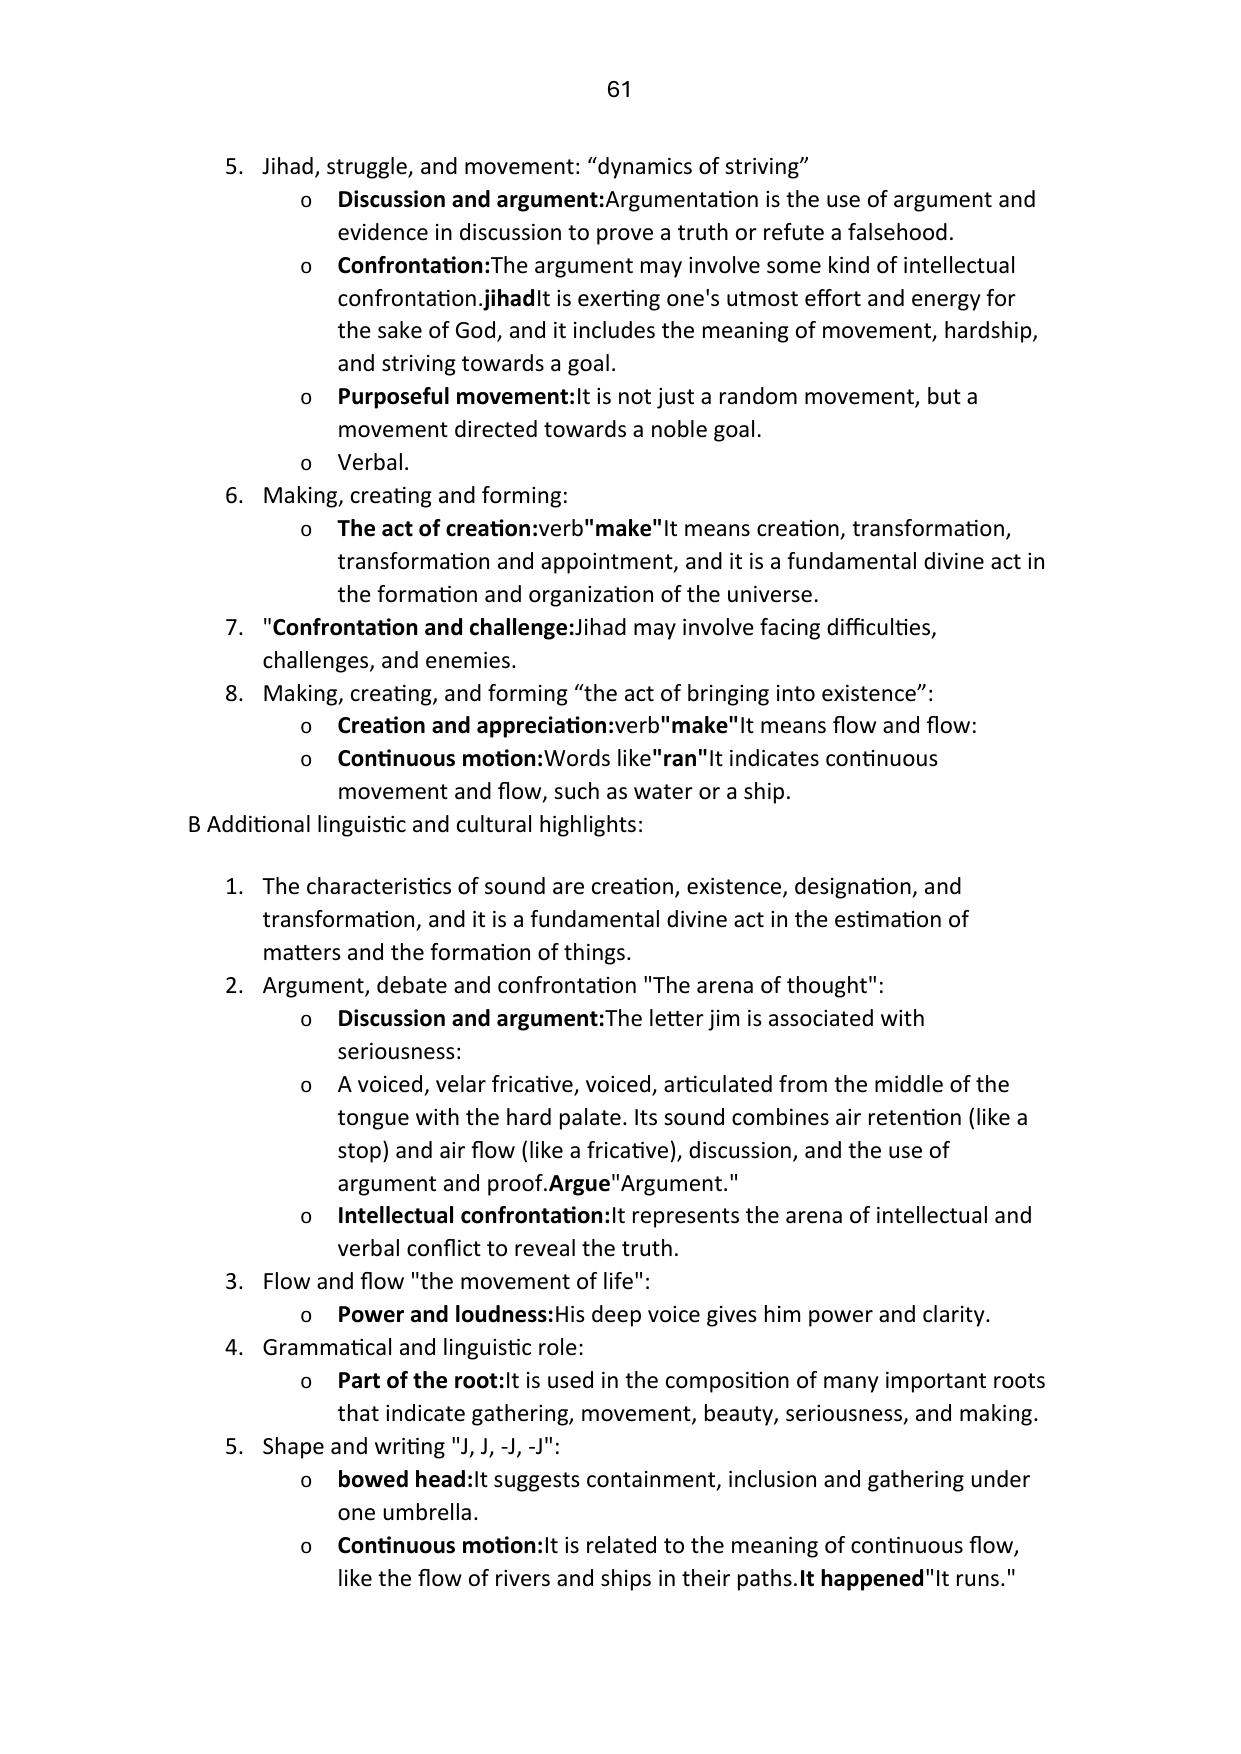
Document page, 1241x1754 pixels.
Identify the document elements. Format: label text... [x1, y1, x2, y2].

list Confrontation:The argument may involve some kind of intellectual confrontation.jihadIt is exerting one's utmost effort and energy for the sake of God, and it includes the meaning of movement, hardship, and striving towards a goal. [300, 249, 1053, 378]
list Purposeful movement:It is not just a random movement, but a movement directed towards a noble goal. [300, 380, 1053, 444]
list The act of creation:verb"make"It means creation, transformation, transformation and appointment, and it is a fundamental divine act in the formation and organization of the universe. [300, 512, 1053, 608]
list Creation and appreciation:verb"make"It means flow and flow: [300, 709, 1053, 740]
list Continuous motion:Words like"ran"It indicates continuous movement and flow, such as water or a ship. [300, 742, 1053, 806]
list Power and loudness:His deep voice gives him power and clarity. [300, 1298, 1053, 1329]
list "Confrontation and challenge:Jihad may involve facing difficulties, challenges, and enemies. [225, 611, 1053, 674]
list Continuous motion:It is related to the meaning of continuous flow, like the flow of rivers and ships in their paths.It happened"It runs." [300, 1529, 1053, 1592]
list The characteristics of sound are creation, existence, designation, and transformation, and it is a fundamental divine act in the estimation of matters and the formation of things. [225, 870, 1053, 967]
list Argument, debate and confrontation "The arena of thought": [225, 969, 1053, 1000]
list Verbal. [300, 446, 1053, 477]
text B Additional linguistic and cultural highlights: [187, 808, 1053, 839]
list Shape and writing "J, J, -J, -J": [225, 1430, 1053, 1461]
list Jihad, struggle, and movement: “dynamics of striving” [225, 150, 1053, 181]
list Discussion and argument:The letter jim is associated with seriousness: [300, 1002, 1053, 1066]
list Flow and flow "the movement of life": [225, 1265, 1053, 1296]
list Discussion and argument:Argumentation is the use of argument and evidence in discussion to prove a truth or refute a falsehood. [300, 183, 1053, 246]
list Making, creating and forming: [225, 479, 1053, 510]
list Part of the root:It is used in the composition of many important roots that indicate gathering, movement, beauty, seriousness, and making. [300, 1364, 1053, 1428]
list Making, creating, and forming “the act of bringing into existence”: [225, 677, 1053, 707]
list Grammatical and linguistic role: [225, 1331, 1053, 1362]
list Intellectual confrontation:It represents the arena of intellectual and verbal conflict to reveal the truth. [300, 1199, 1053, 1263]
list A voiced, velar fricative, voiced, articulated from the middle of the tongue with the hard palate. Its sound combines air retention (like a stop) and air flow (like a fricative), discussion, and the use of argument and proof.Argue"Argument." [300, 1068, 1053, 1197]
list bowed head:It suggests containment, inclusion and gathering under one umbrella. [300, 1463, 1053, 1526]
